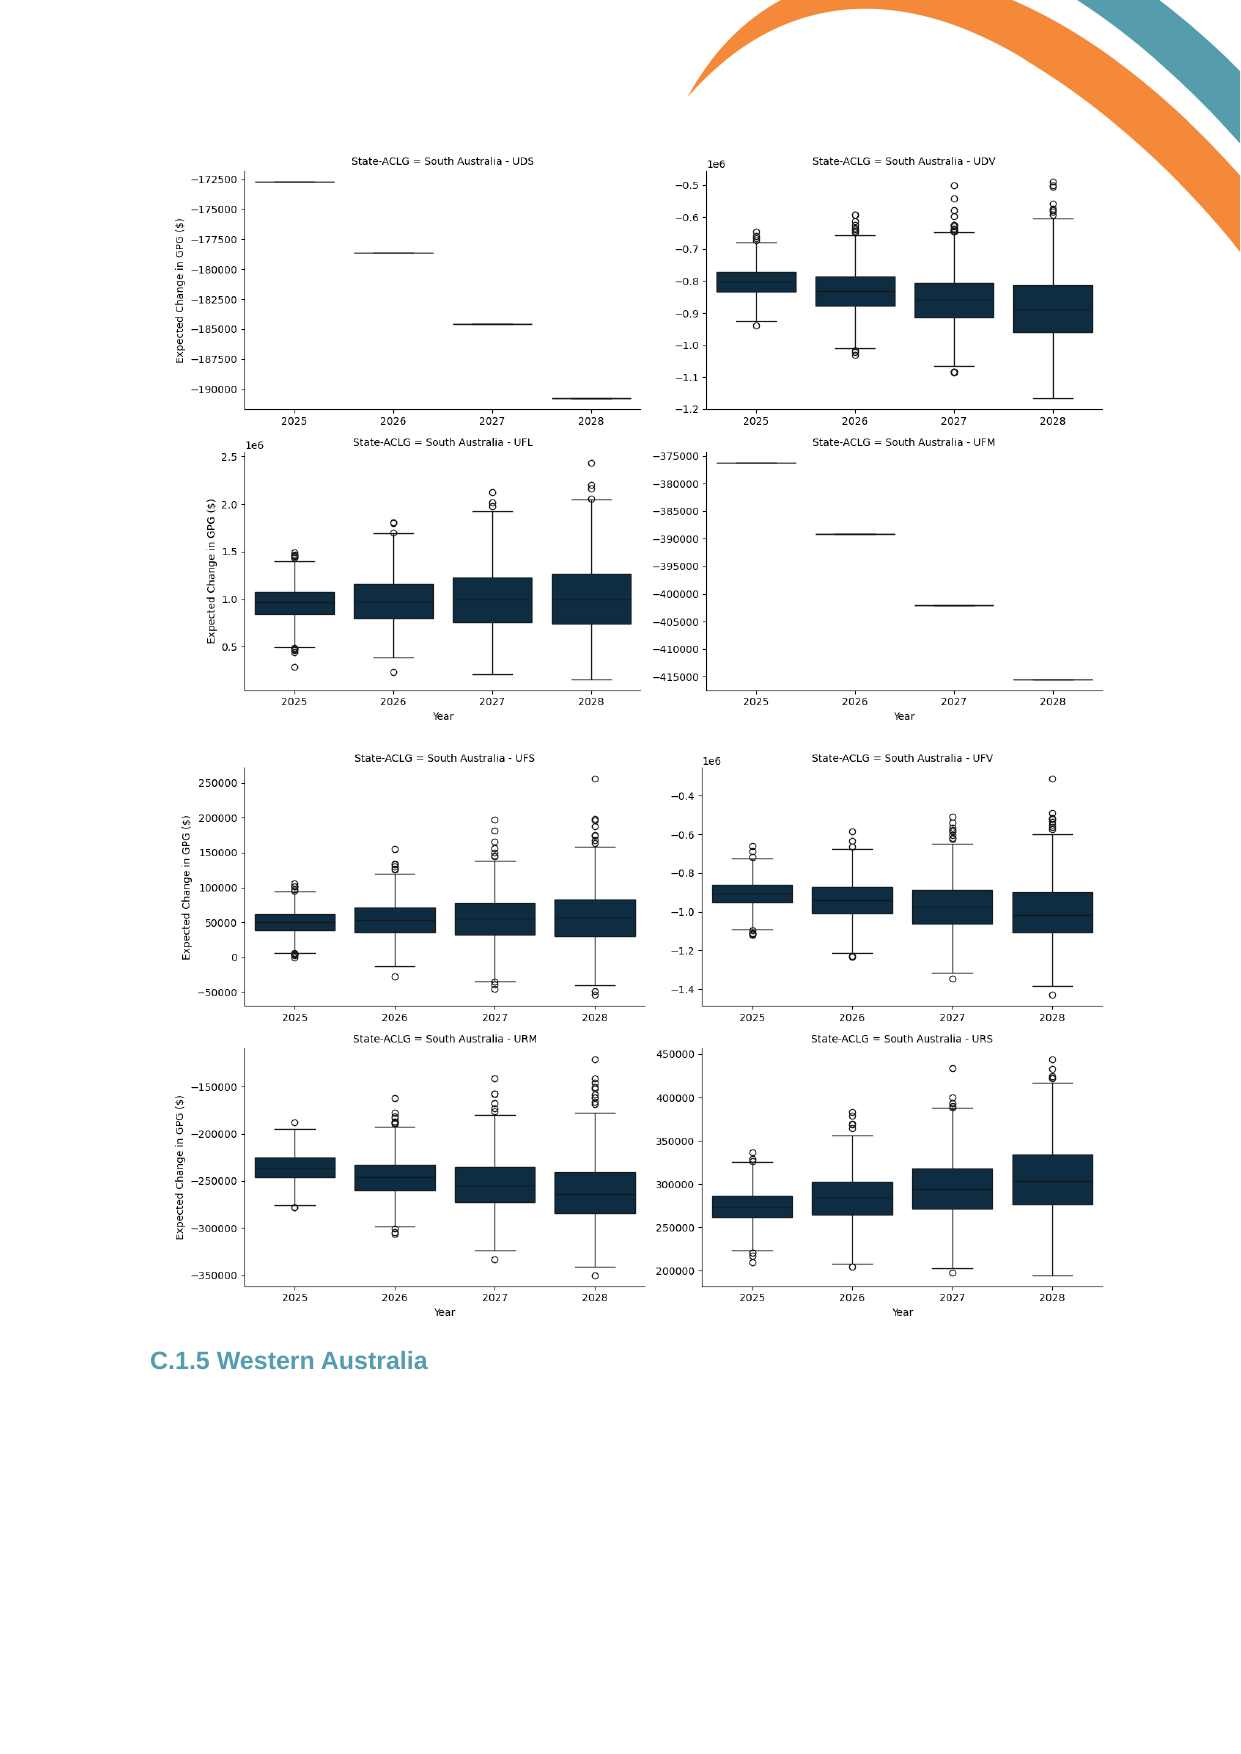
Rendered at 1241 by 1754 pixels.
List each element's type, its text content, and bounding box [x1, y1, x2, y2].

subtitle C.1.5 Western Australia [150, 1346, 1090, 1374]
picture [168, 746, 1109, 1325]
picture [19, 0, 1241, 729]
